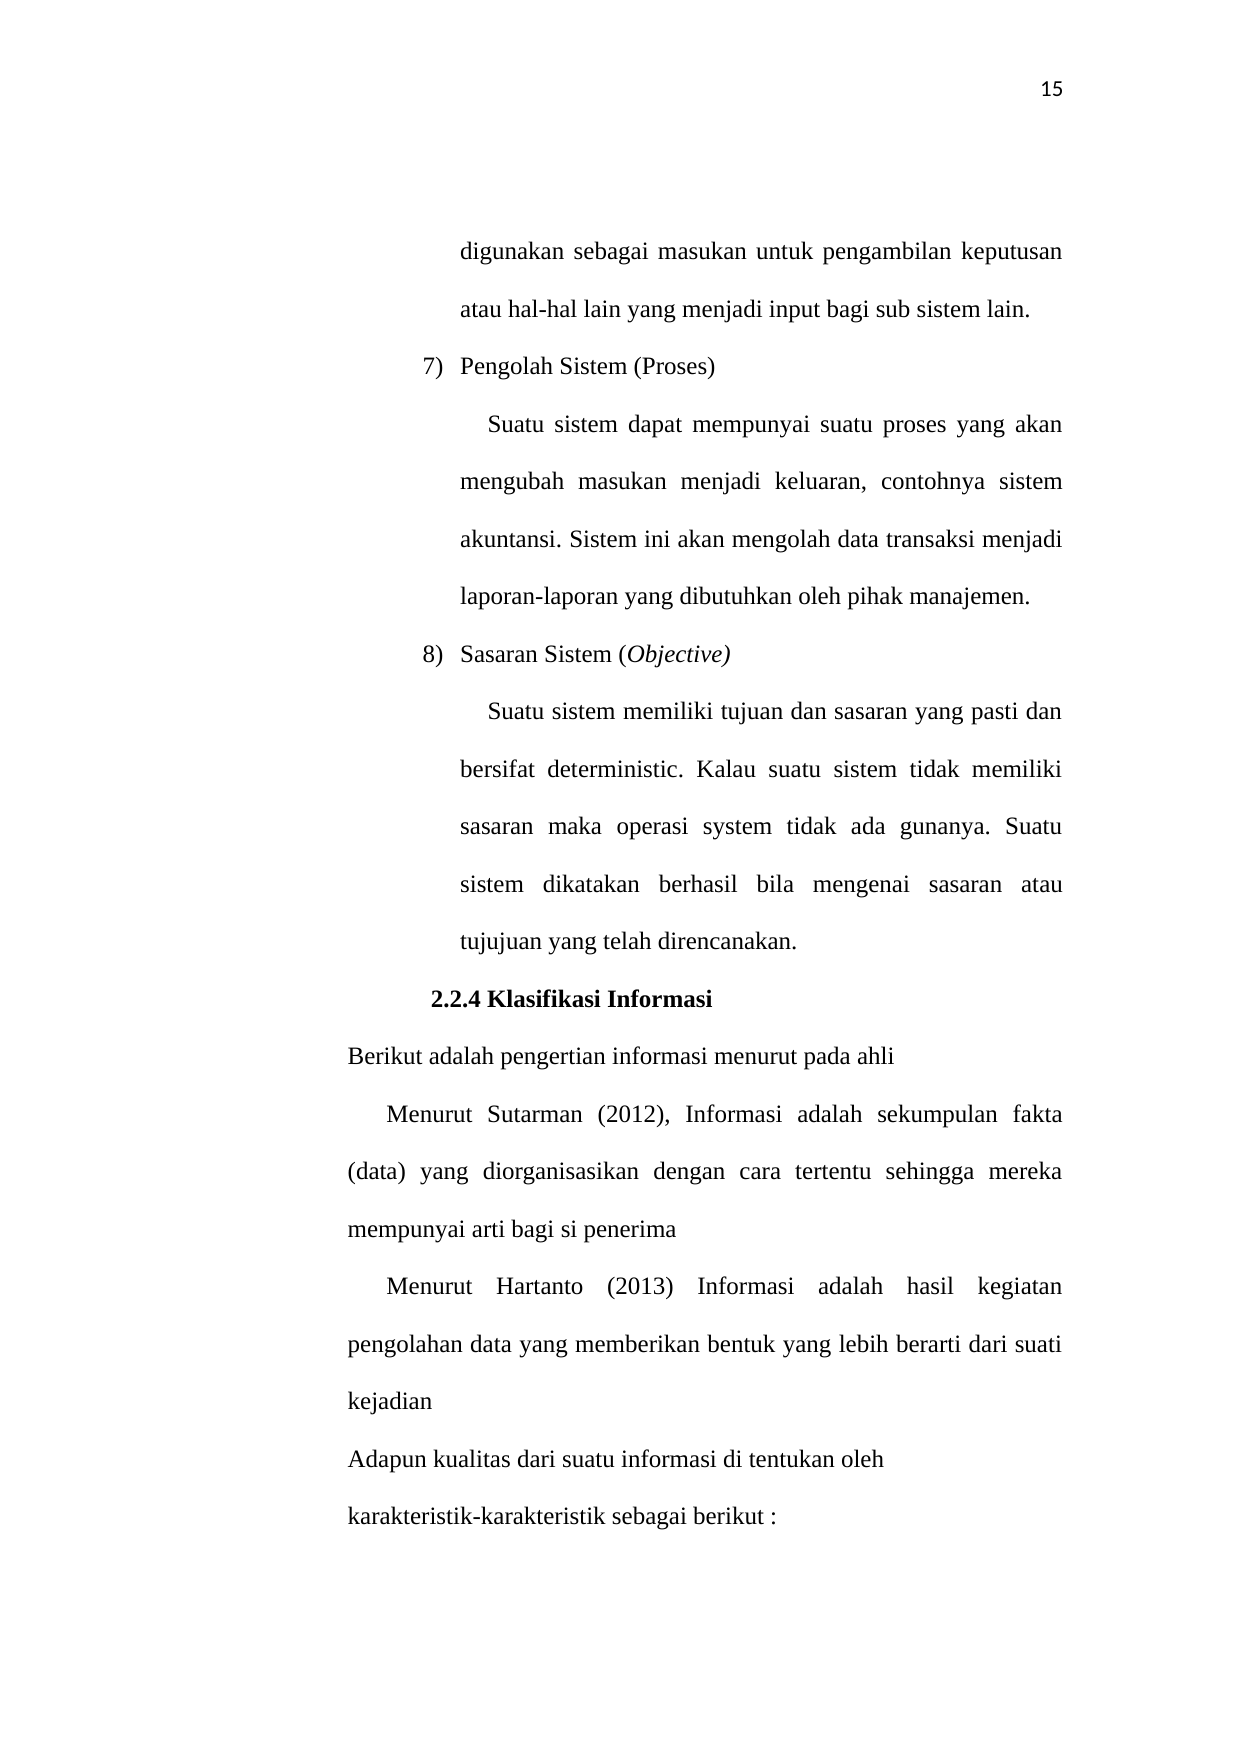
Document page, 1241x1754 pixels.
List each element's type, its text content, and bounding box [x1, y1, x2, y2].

text karakteristik-karakteristik sebagai berikut : [347, 1501, 1063, 1530]
list Pengolah Sistem (Proses) [422, 351, 1063, 380]
subtitle 2.2.4 Klasifikasi Informasi [386, 984, 1063, 1012]
text Adapun kualitas dari suatu informasi di tentukan oleh [347, 1444, 1063, 1472]
text Menurut Hartanto (2013) Informasi adalah hasil kegiatan pengolahan data yang memberikan bentuk yang lebih berarti dari suati kejadian [347, 1271, 1063, 1415]
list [460, 236, 1063, 322]
text Berikut adalah pengertian informasi menurut pada ahli [347, 1041, 1063, 1070]
list Suatu sistem dapat mempunyai suatu proses yang akan mengubah masukan menjadi keluaran, contohnya sistem akuntansi. Sistem ini akan mengolah data transaksi menjadi laporan-laporan yang dibutuhkan oleh pihak manajemen. [460, 409, 1063, 610]
text Menurut Sutarman (2012), Informasi adalah sekumpulan fakta (data) yang diorganisasikan dengan cara tertentu sehingga mereka mempunyai arti bagi si penerima [347, 1099, 1063, 1242]
list Suatu sistem memiliki tujuan dan sasaran yang pasti dan bersifat deterministic. Kalau suatu sistem tidak memiliki sasaran maka operasi system tidak ada gunanya. Suatu sistem dikatakan berhasil bila mengenai sasaran atau tujujuan yang telah direncanakan. [460, 696, 1063, 955]
list Sasaran Sistem (Objective) [422, 639, 1063, 667]
